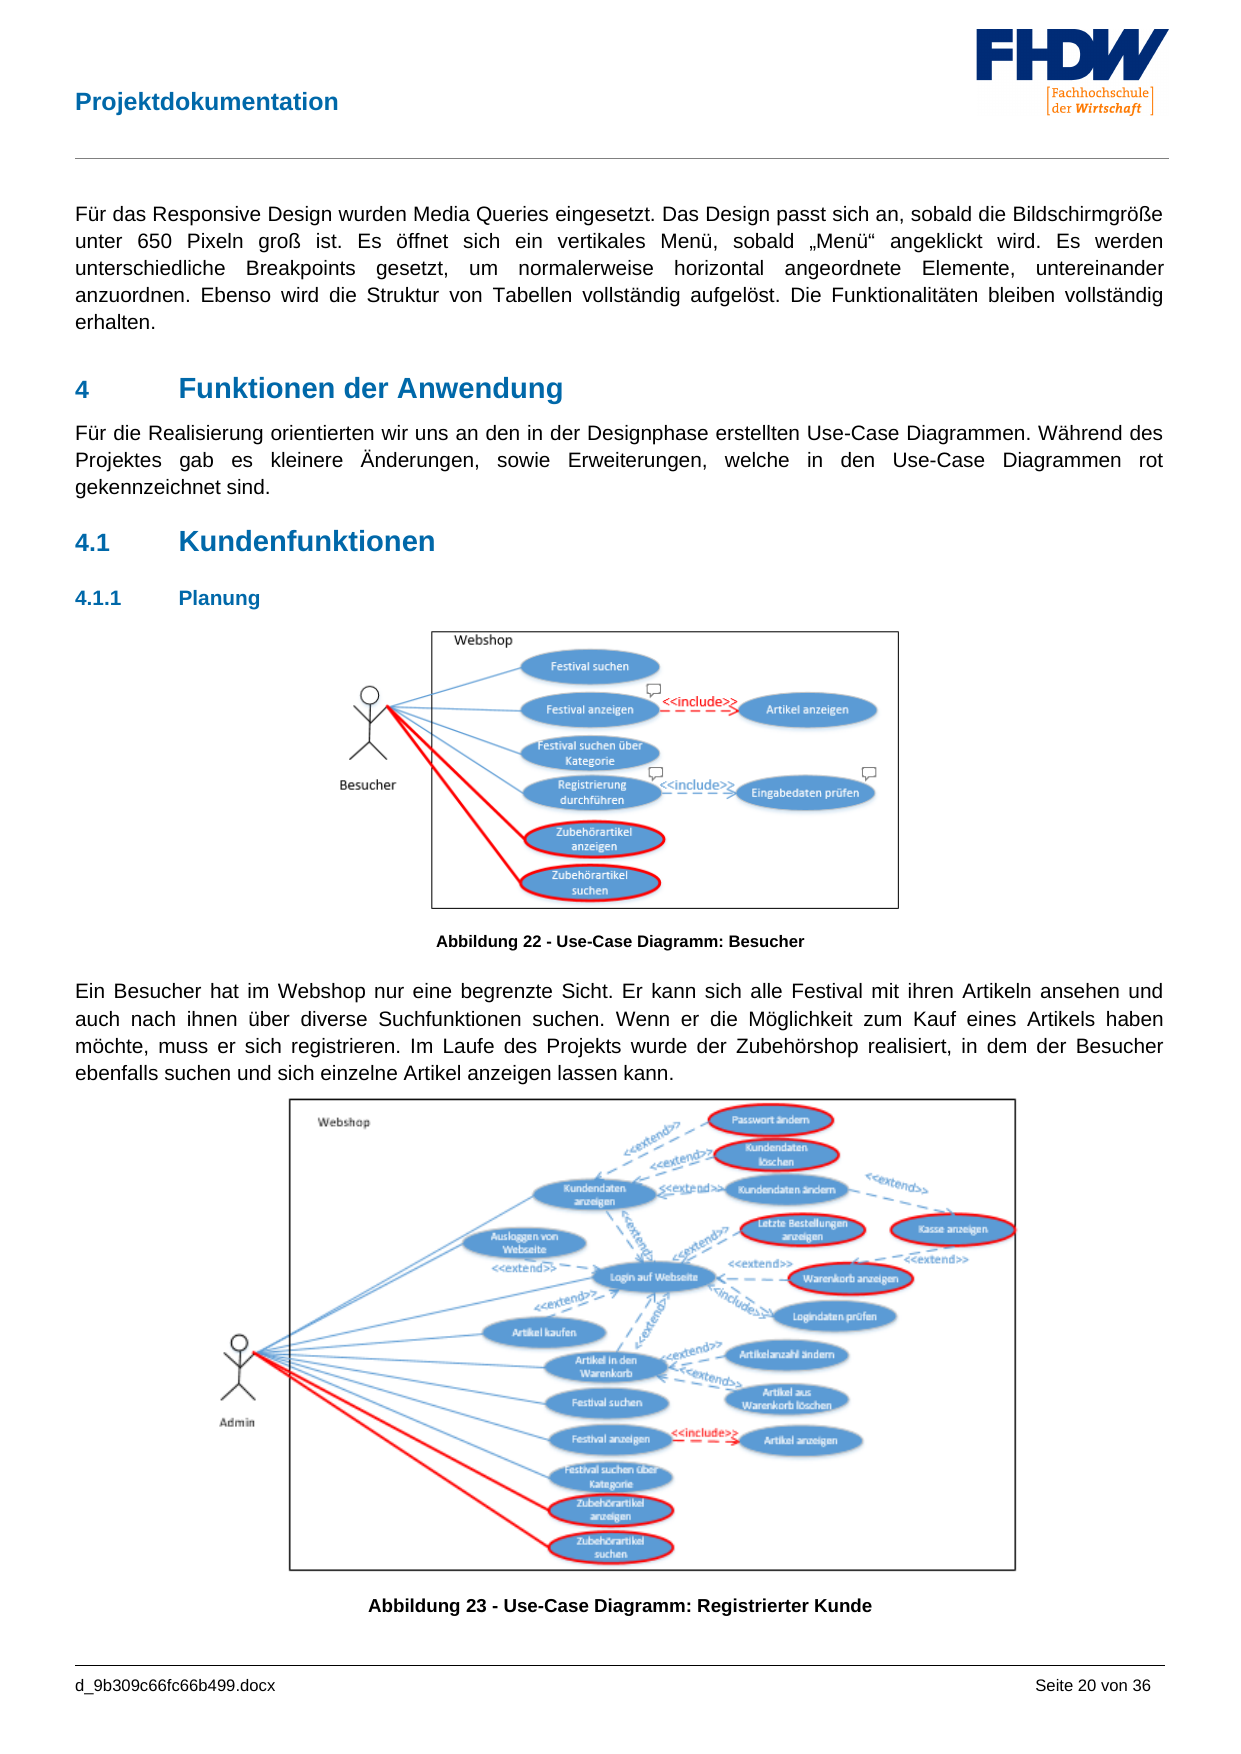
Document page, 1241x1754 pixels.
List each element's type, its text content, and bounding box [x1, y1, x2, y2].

text Abbildung 23 - Use-Case Diagramm: Registrierter Kunde [75, 1589, 1165, 1616]
picture [338, 622, 903, 912]
text Für die Realisierung orientierten wir uns an den in der Designphase erstellten Use-Case Diagrammen. Während des Projektes gab es kleinere Änderungen, sowie Erweiterungen, welche in den Use-Case Diagrammen rot gekennzeichnet sind. [75, 418, 1165, 499]
picture [976, 29, 1169, 116]
text Für das Responsive Design wurden Media Queries eingesetzt. Das Design passt sich an, sobald die Bildschirmgröße unter 650 Pixeln groß ist. Es öffnet sich ein vertikales Menü, sobald „Menü“ angeklickt wird. Es werden unterschiedliche Breakpoints gesetzt, um normalerweise horizontal angeordnete Elemente, untereinander anzuordnen. Ebenso wird die Struktur von Tabellen vollständig aufgelöst. Die Funktionalitäten bleiben vollständig erhalten. [75, 199, 1165, 334]
picture [218, 1097, 1022, 1577]
subtitle Kundenfunktionen [75, 524, 1165, 557]
text Ein Besucher hat im Webshop nur eine begrenzte Sicht. Er kann sich alle Festival mit ihren Artikeln ansehen und auch nach ihnen über diverse Suchfunktionen suchen. Wenn er die Möglichkeit zum Kauf eines Artikels haben möchte, muss er sich registrieren. Im Laufe des Projekts wurde der Zubehörshop realisiert, in dem der Besucher ebenfalls suchen und sich einzelne Artikel anzeigen lassen kann. [75, 976, 1165, 1084]
subtitle Planung [75, 582, 1165, 609]
text Abbildung 22 - Use-Case Diagramm: Besucher [75, 924, 1165, 951]
subtitle Funktionen der Anwendung [75, 372, 1165, 405]
